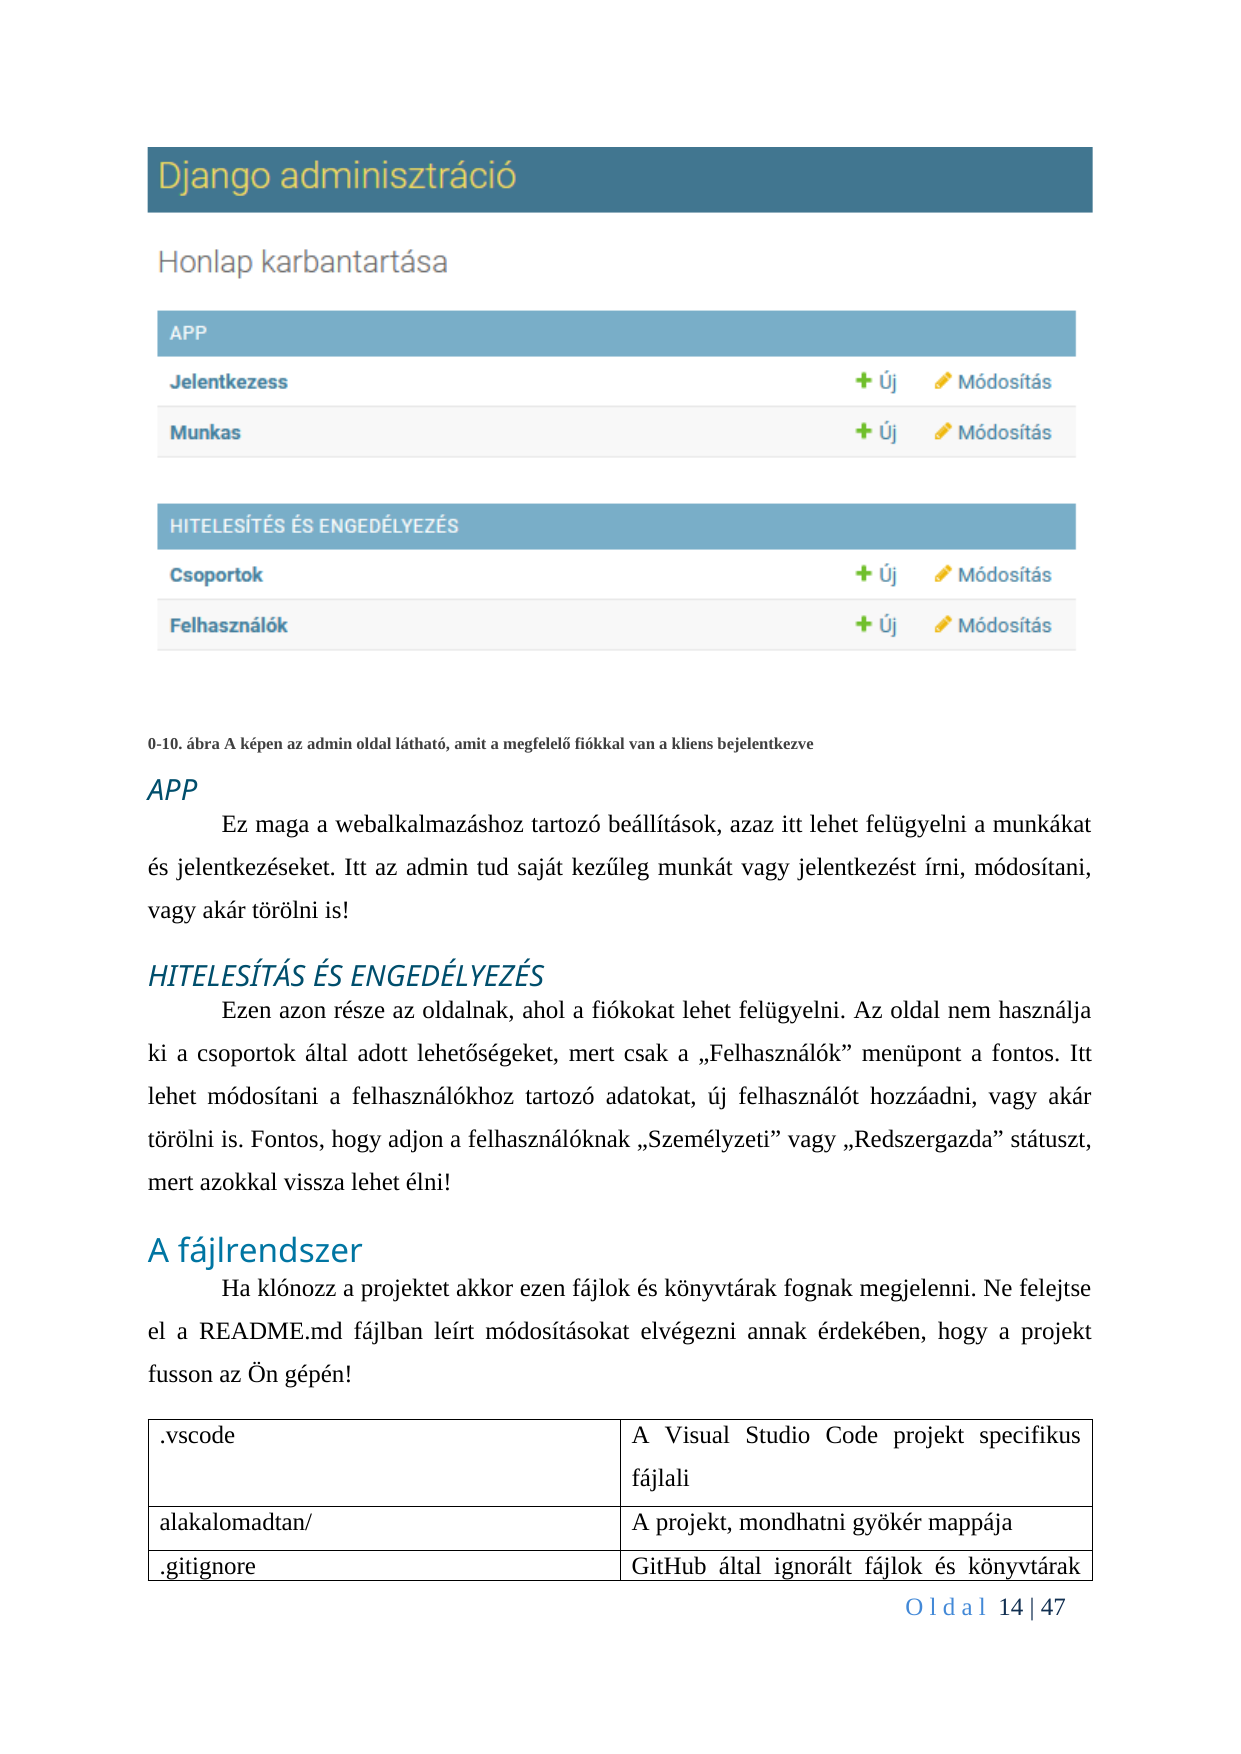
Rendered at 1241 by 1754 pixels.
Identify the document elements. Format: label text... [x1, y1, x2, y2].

table_header A Visual Studio Code projekt specifikus fájlali [621, 1420, 1092, 1506]
table_cell A projekt, mondhatni gyökér mappája [621, 1507, 1092, 1550]
table_cell alakalomadtan/ [149, 1507, 620, 1550]
subtitle A fájlrendszer [148, 1227, 1093, 1273]
subtitle HITELESÍTÁS ÉS ENGEDÉLYEZÉS [148, 955, 1093, 995]
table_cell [621, 1551, 1092, 1580]
subtitle APP [148, 769, 1093, 809]
text 0-10. ábra A képen az admin oldal látható, amit a megfelelő fiókkal van a kliens bejelentkezve [148, 734, 1093, 753]
picture [147, 147, 1093, 703]
text Ez maga a webalkalmazáshoz tartozó beállítások, azaz itt lehet felügyelni a munkákat és jelentkezéseket. Itt az admin tud saját kezűleg munkát vagy jelentkezést írni, módosítani, vagy akár törölni is! [148, 809, 1093, 924]
text Ezen azon része az oldalnak, ahol a fiókokat lehet felügyelni. Az oldal nem használja ki a csoportok által adott lehetőségeket, mert csak a „Felhasználók” menüpont a fontos. Itt lehet módosítani a felhasználókhoz tartozó adatokat, új felhasználót hozzáadni, vagy akár törölni is. Fontos, hogy adjon a felhasználóknak „Személyzeti” vagy „Redszergazda” státuszt, mert azokkal vissza lehet élni! [148, 995, 1093, 1196]
table_header .vscode [149, 1420, 620, 1506]
text Ha klónozz a projektet akkor ezen fájlok és könyvtárak fognak megjelenni. Ne felejtse el a README.md fájlban leírt módosításokat elvégezni annak érdekében, hogy a projekt fusson az Ön gépén! [148, 1273, 1093, 1388]
table_cell .gitignore [149, 1551, 620, 1580]
